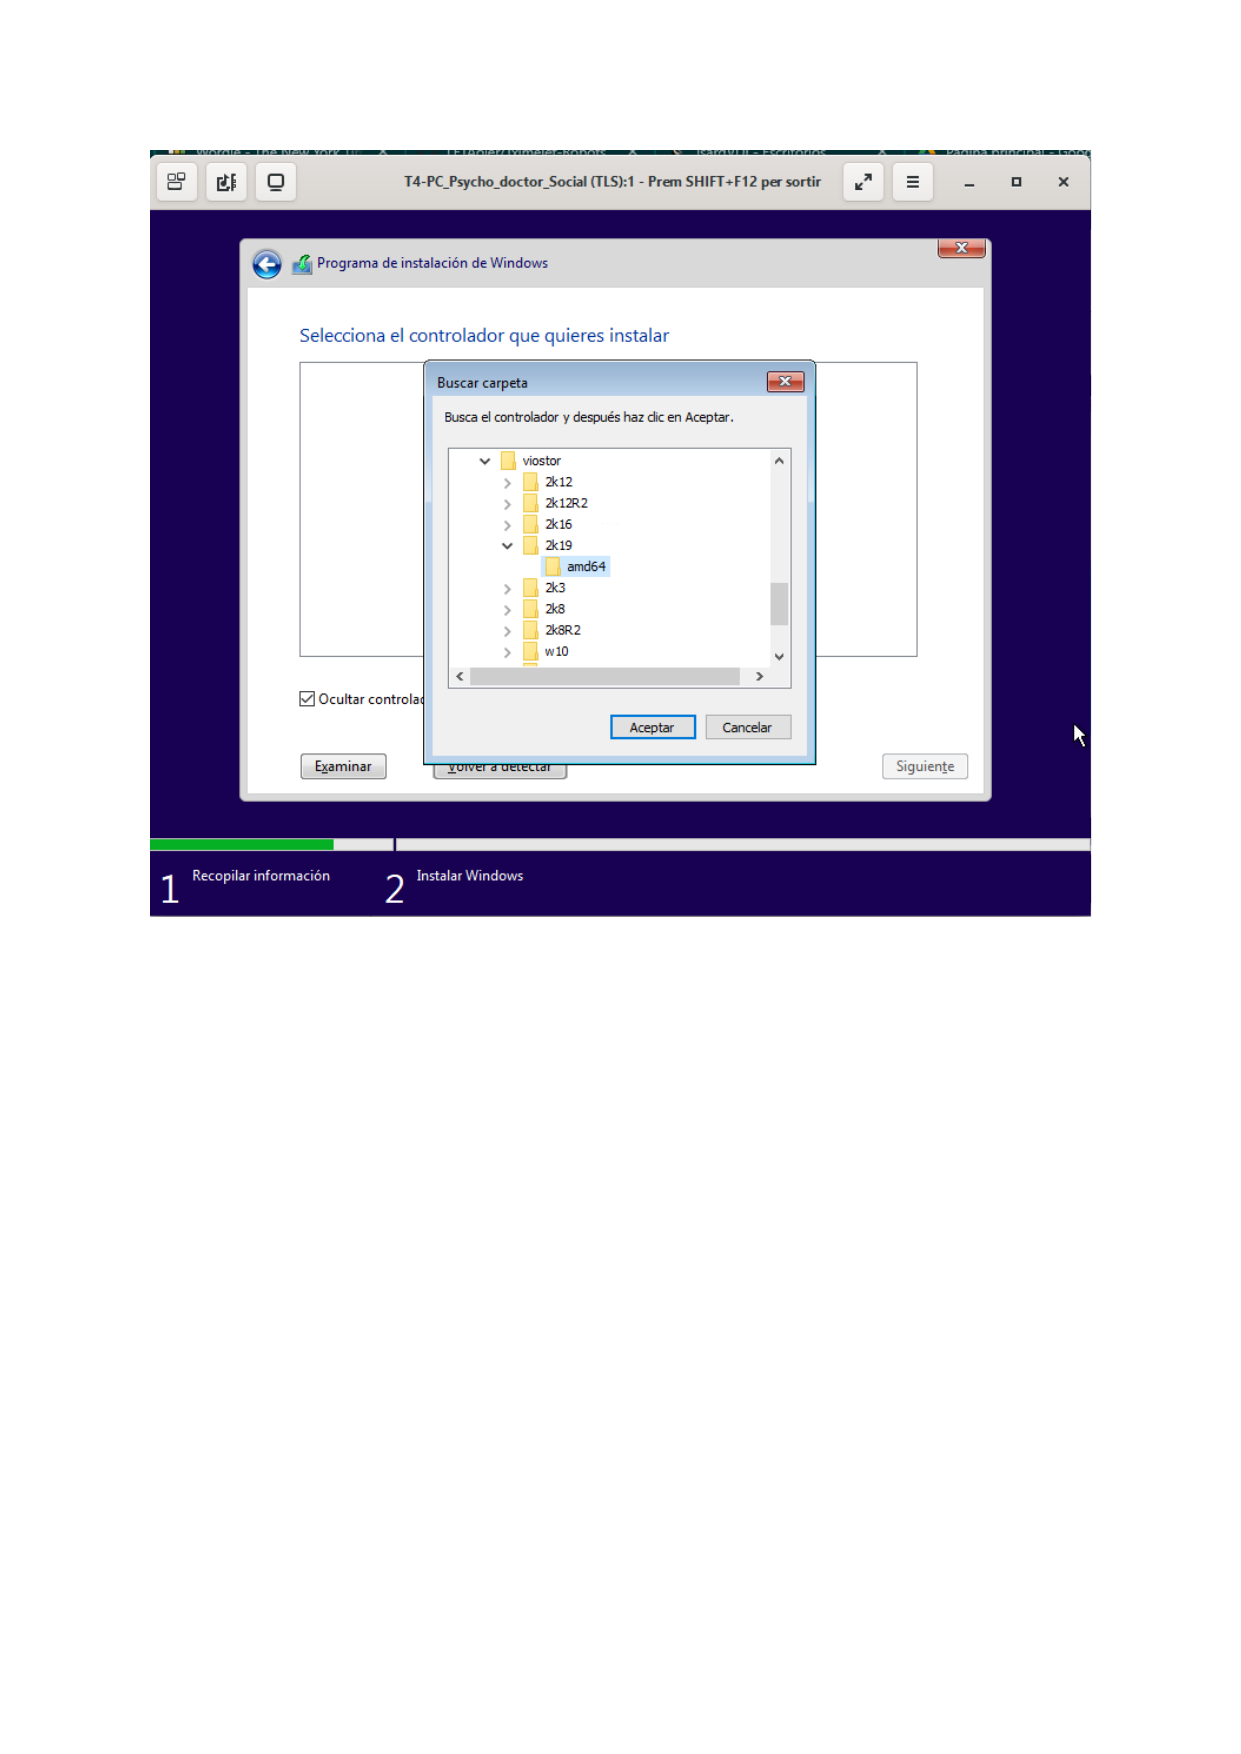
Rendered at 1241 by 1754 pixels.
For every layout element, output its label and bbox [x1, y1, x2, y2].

picture [150, 150, 1092, 917]
